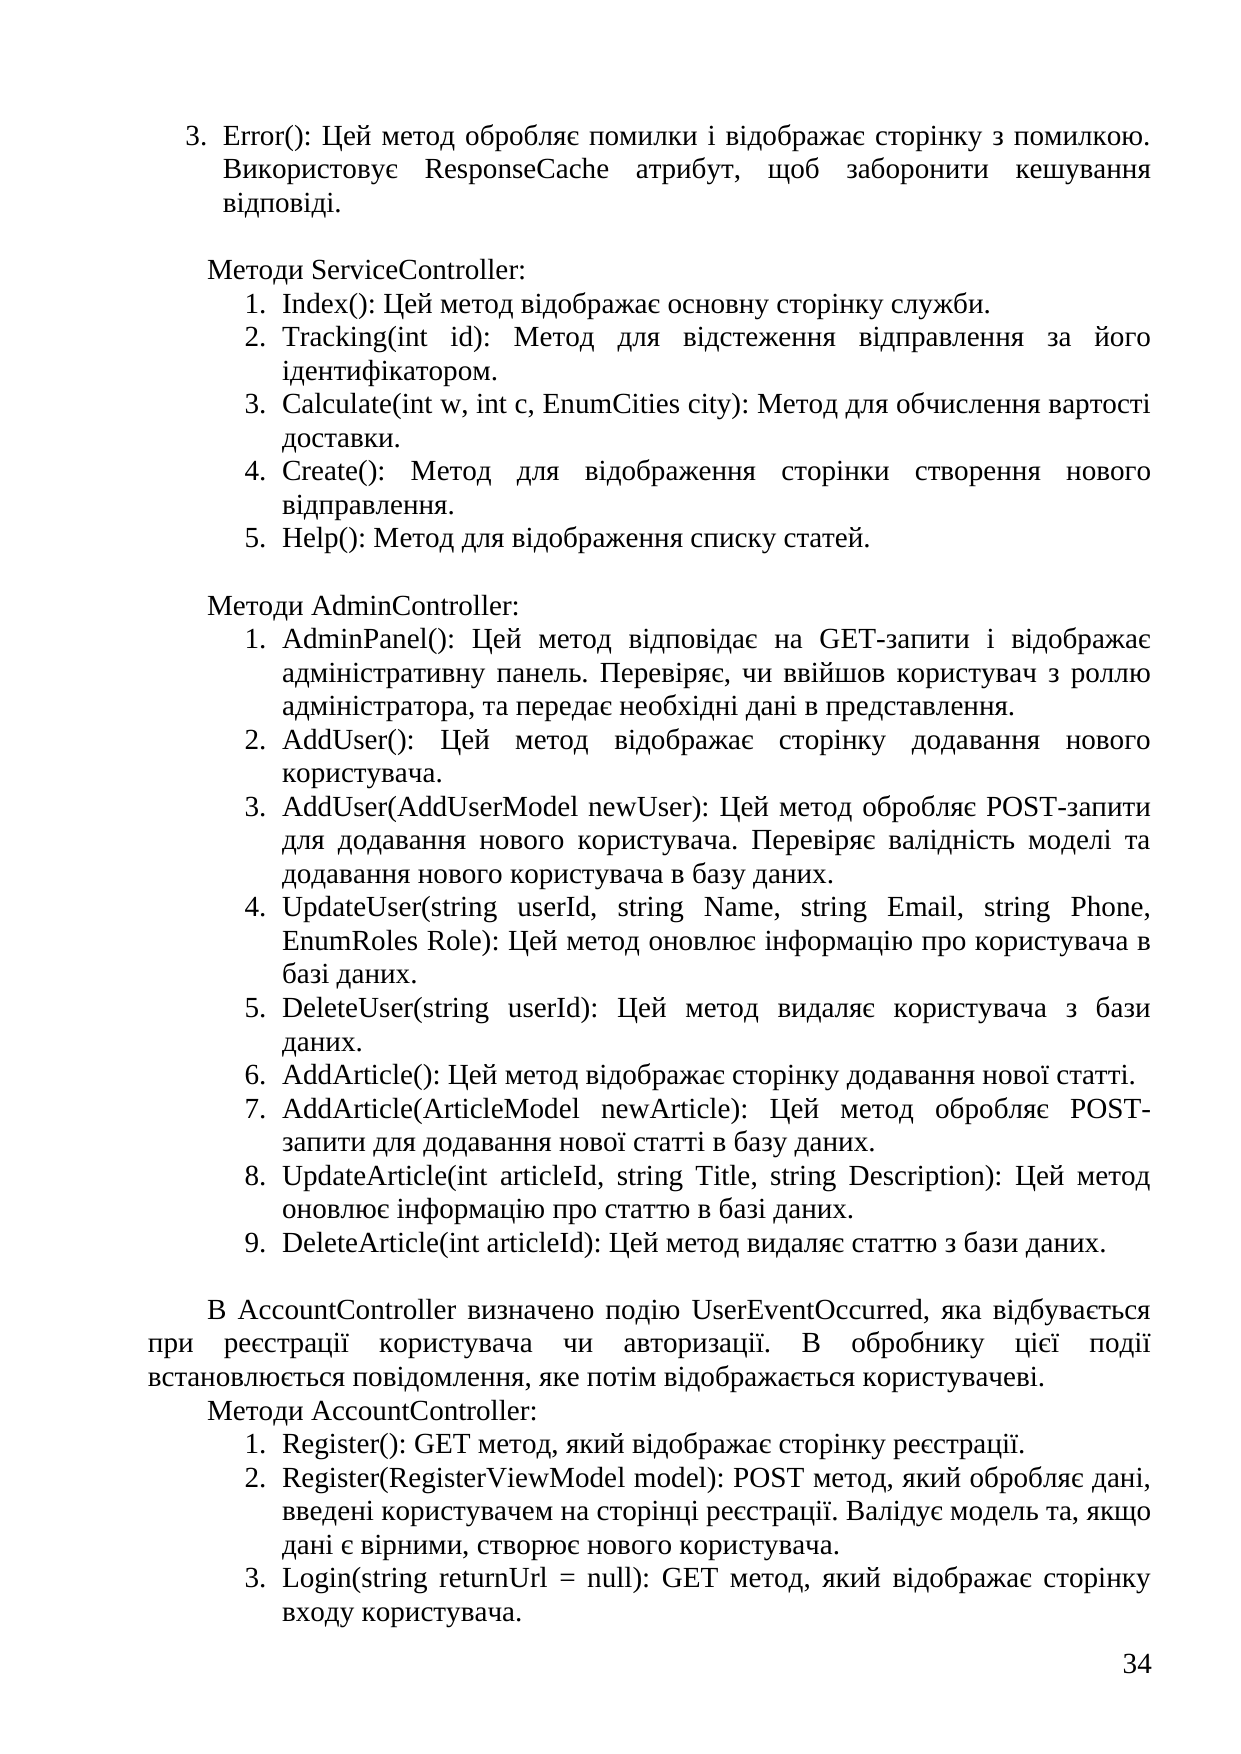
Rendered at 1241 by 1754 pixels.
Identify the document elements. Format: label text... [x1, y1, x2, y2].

text Методи ServiceController: [148, 252, 1152, 286]
list AddArticle(ArticleModel newArticle): Цей метод обробляє POST-запити для додавання нової статті в базу даних. [244, 1091, 1152, 1158]
list Tracking(int id): Метод для відстеження відправлення за його ідентифікатором. [244, 319, 1152, 386]
list Help(): Метод для відображення списку статей. [244, 521, 1152, 554]
list Register(RegisterViewModel model): POST метод, який обробляє дані, введені користувачем на сторінці реєстрації. Валідує модель та, якщо дані є вірними, створює нового користувача. [244, 1460, 1152, 1560]
text Методи AccountController: [148, 1393, 1152, 1426]
list DeleteArticle(int articleId): Цей метод видаляє статтю з бази даних. [244, 1225, 1152, 1258]
text В AccountController визначено подію UserEventOccurred, яка відбувається при реєстрації користувача чи авторизації. В обробнику цієї події встановлюється повідомлення, яке потім відображається користувачеві. [148, 1292, 1152, 1393]
list Login(string returnUrl = null): GET метод, який відображає сторінку входу користувача. [244, 1560, 1152, 1627]
list Error(): Цей метод обробляє помилки і відображає сторінку з помилкою. Використовує ResponseCache атрибут, щоб заборонити кешування відповіді. [185, 118, 1152, 219]
list Calculate(int w, int c, EnumCities city): Метод для обчислення вартості доставки. [244, 386, 1152, 453]
list Index(): Цей метод відображає основну сторінку служби. [244, 286, 1152, 319]
list UpdateUser(string userId, string Name, string Email, string Phone, EnumRoles Role): Цей метод оновлює інформацію про користувача в базі даних. [244, 889, 1152, 990]
list AdminPanel(): Цей метод відповідає на GET-запити і відображає адміністративну панель. Перевіряє, чи ввійшов користувач з роллю адміністратора, та передає необхідні дані в представлення. [244, 621, 1152, 722]
list AddUser(AddUserModel newUser): Цей метод обробляє POST-запити для додавання нового користувача. Перевіряє валідність моделі та додавання нового користувача в базу даних. [244, 789, 1152, 889]
list Create(): Метод для відображення сторінки створення нового відправлення. [244, 453, 1152, 521]
list AddUser(): Цей метод відображає сторінку додавання нового користувача. [244, 722, 1152, 789]
text Методи AdminController: [148, 588, 1152, 621]
list UpdateArticle(int articleId, string Title, string Description): Цей метод оновлює інформацію про статтю в базі даних. [244, 1158, 1152, 1225]
list Register(): GET метод, який відображає сторінку реєстрації. [244, 1426, 1152, 1460]
list DeleteUser(string userId): Цей метод видаляє користувача з бази даних. [244, 990, 1152, 1057]
list AddArticle(): Цей метод відображає сторінку додавання нової статті. [244, 1057, 1152, 1091]
